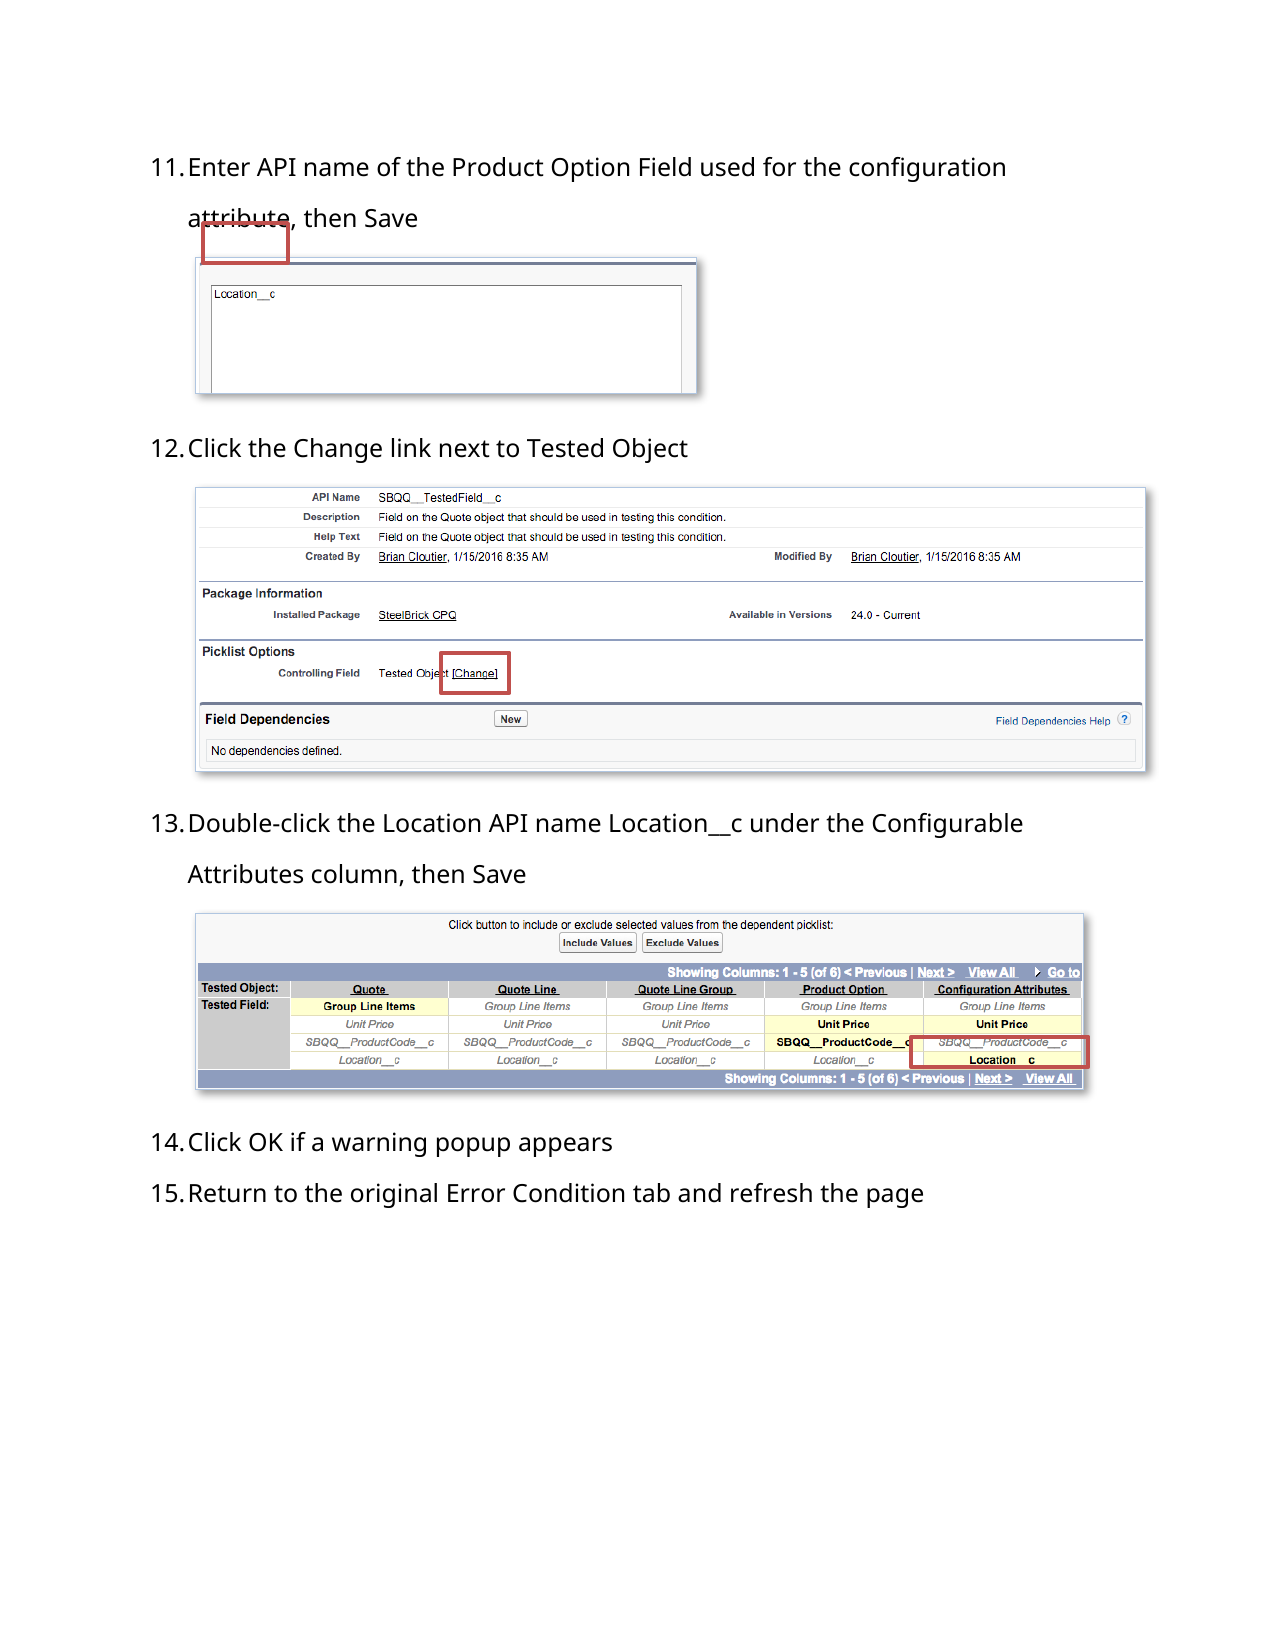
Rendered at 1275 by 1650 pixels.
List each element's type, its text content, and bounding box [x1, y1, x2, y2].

list Click OK if a warning popup appears [150, 1124, 1087, 1158]
picture [196, 914, 1083, 1089]
picture [913, 1039, 1083, 1065]
picture [196, 488, 1145, 771]
picture [196, 258, 696, 393]
list Return to the original Error Condition tab and refresh the page [150, 1175, 1087, 1209]
